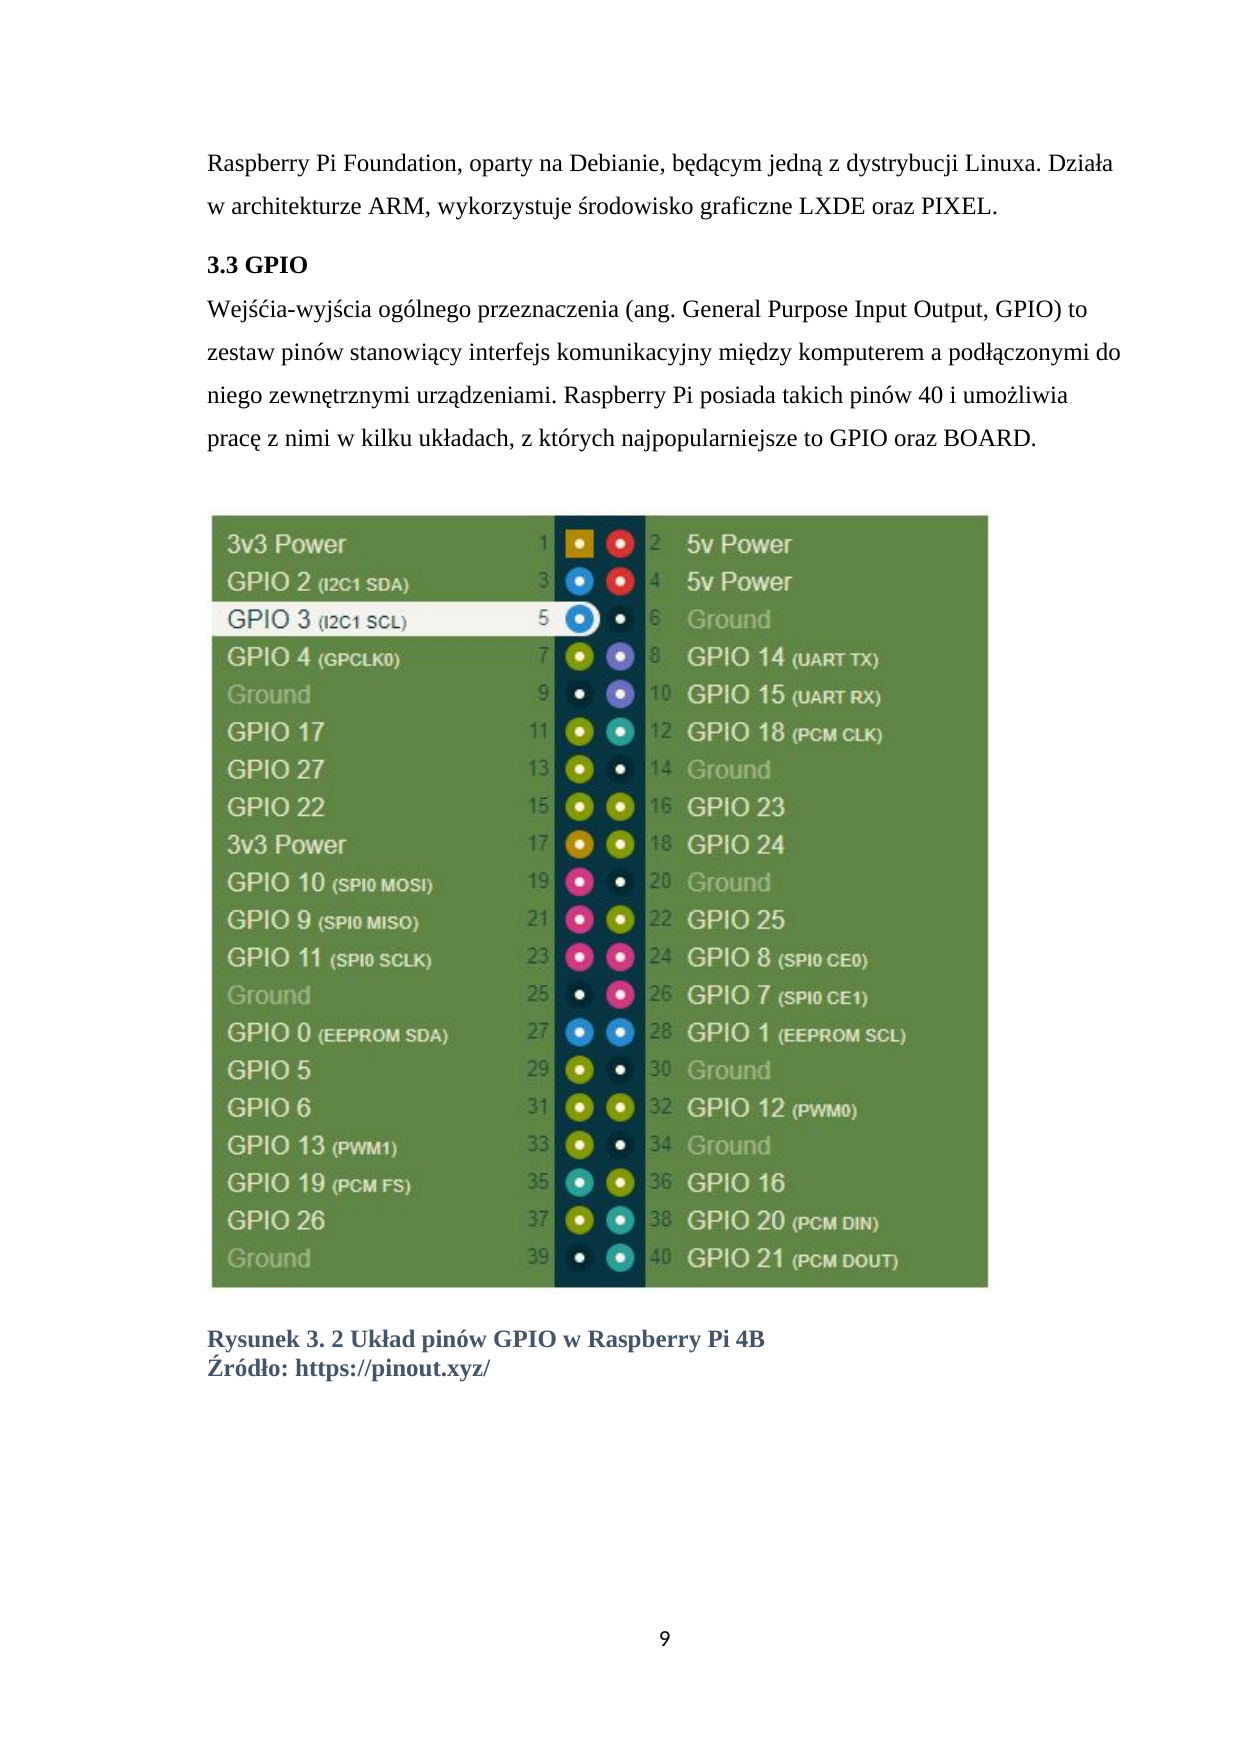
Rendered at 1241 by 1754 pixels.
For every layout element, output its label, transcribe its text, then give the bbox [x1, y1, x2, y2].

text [207, 148, 1122, 219]
text Rysunek 3. 2 Układ pinów GPIO w Raspberry Pi 4B Źródło: https://pinout.xyz/ [207, 1324, 1122, 1381]
picture [206, 508, 993, 1294]
subtitle 3.3 GPIO [207, 251, 1122, 279]
